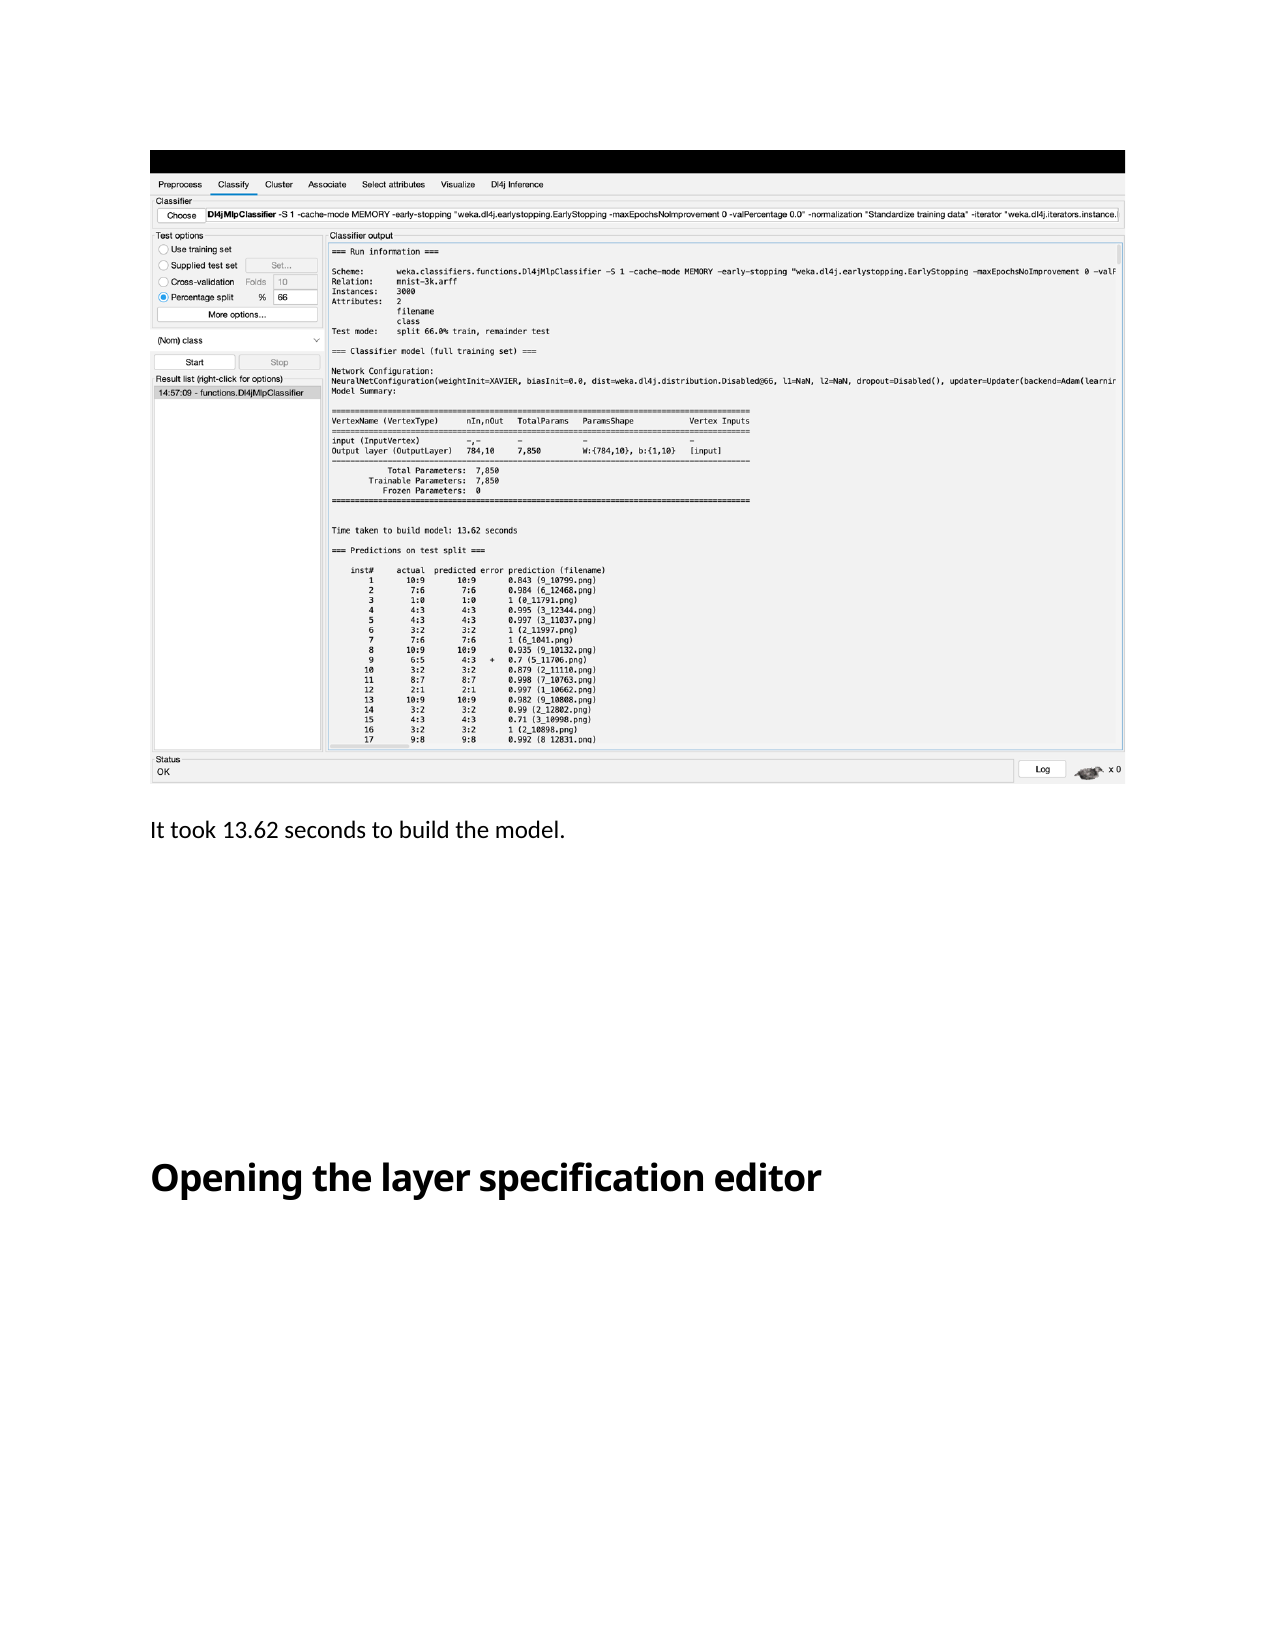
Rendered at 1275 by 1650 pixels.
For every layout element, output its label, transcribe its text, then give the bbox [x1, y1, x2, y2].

title Opening the layer specification editor [150, 1152, 1125, 1203]
picture [150, 150, 1125, 784]
text It took 13.62 seconds to build the model. [150, 814, 1125, 845]
